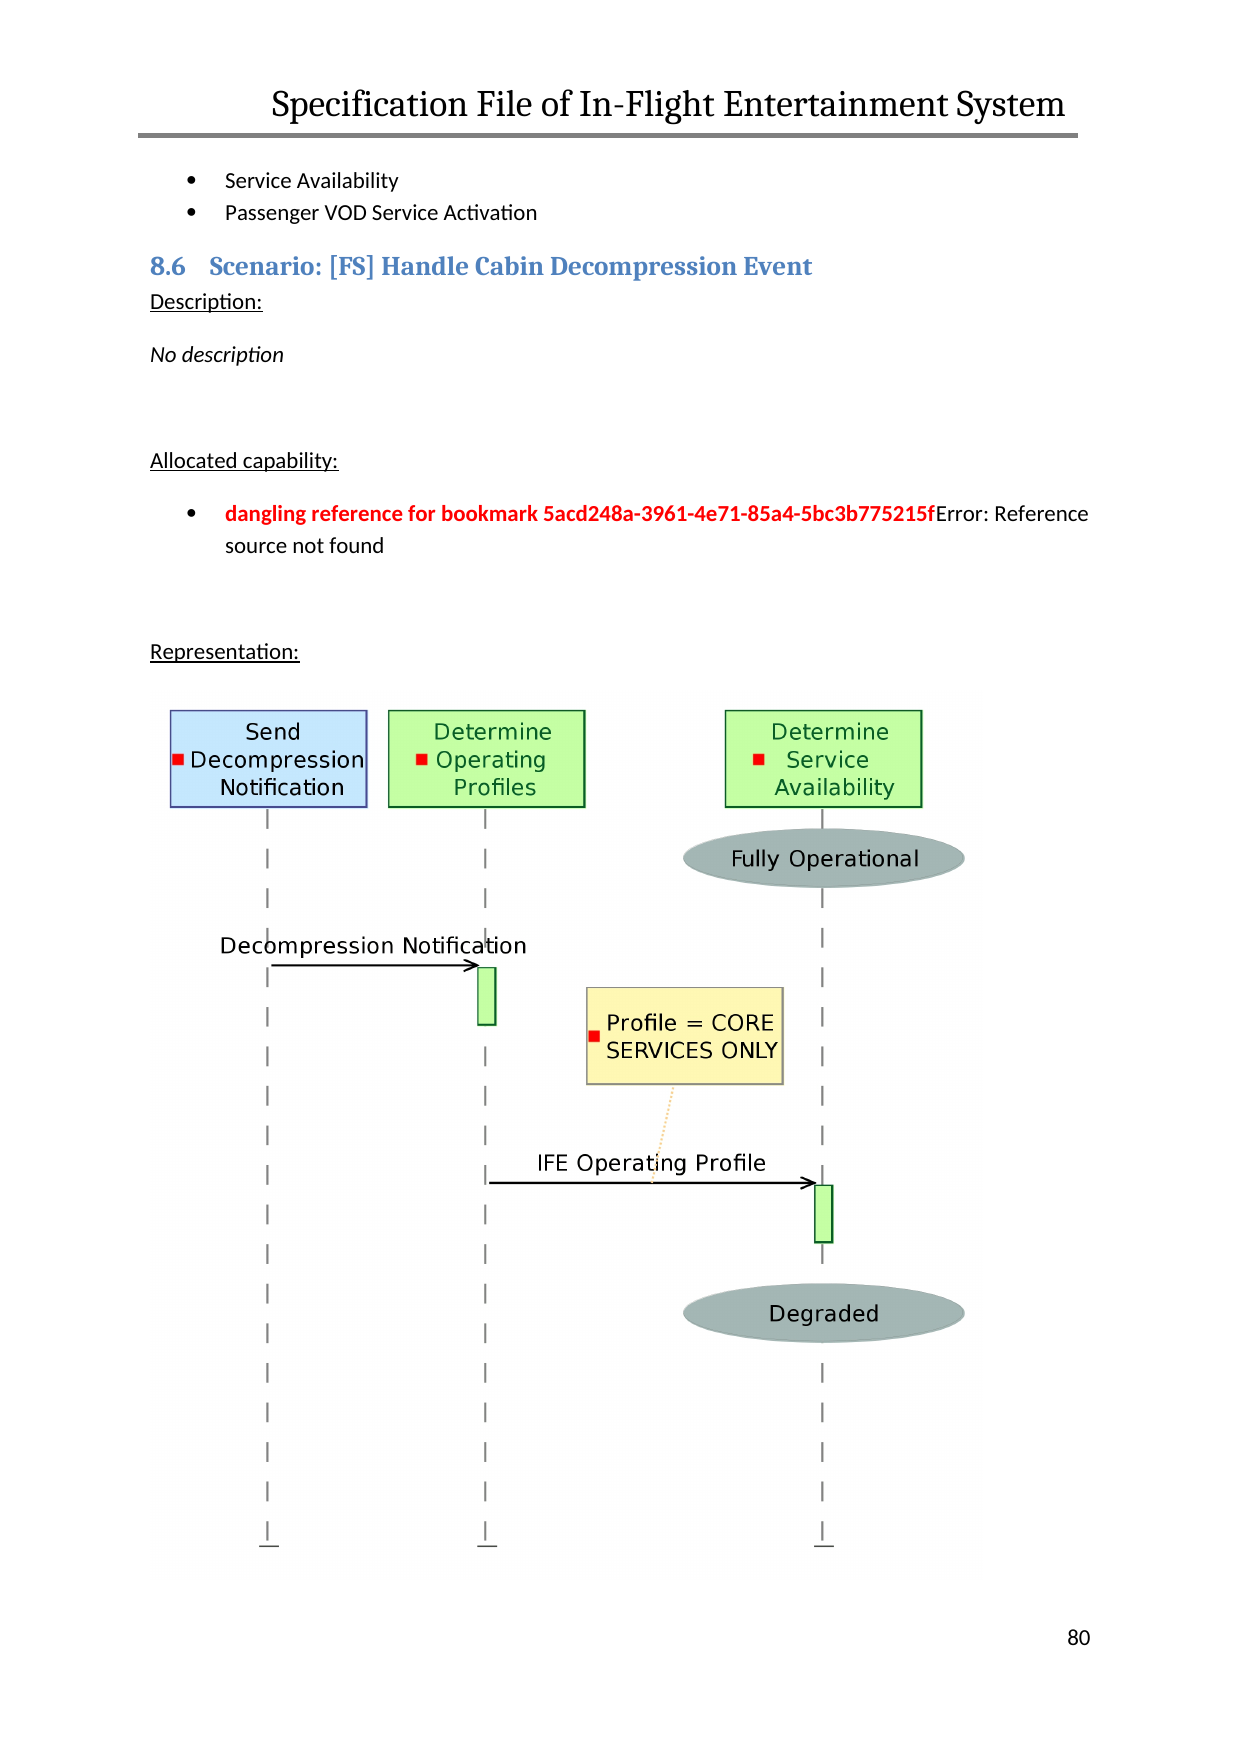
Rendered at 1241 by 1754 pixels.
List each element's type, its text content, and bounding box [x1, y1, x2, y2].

picture [150, 690, 984, 1580]
text Representation: [150, 637, 1090, 665]
text No description [150, 340, 1090, 368]
list Service Availability [187, 166, 1090, 194]
list Passenger VOD Service Activation [187, 198, 1090, 226]
subtitle Scenario: [FS] Handle Cabin Decompression Event [150, 251, 1090, 282]
text Allocated capability: [150, 446, 1090, 474]
text Description: [150, 287, 1090, 315]
